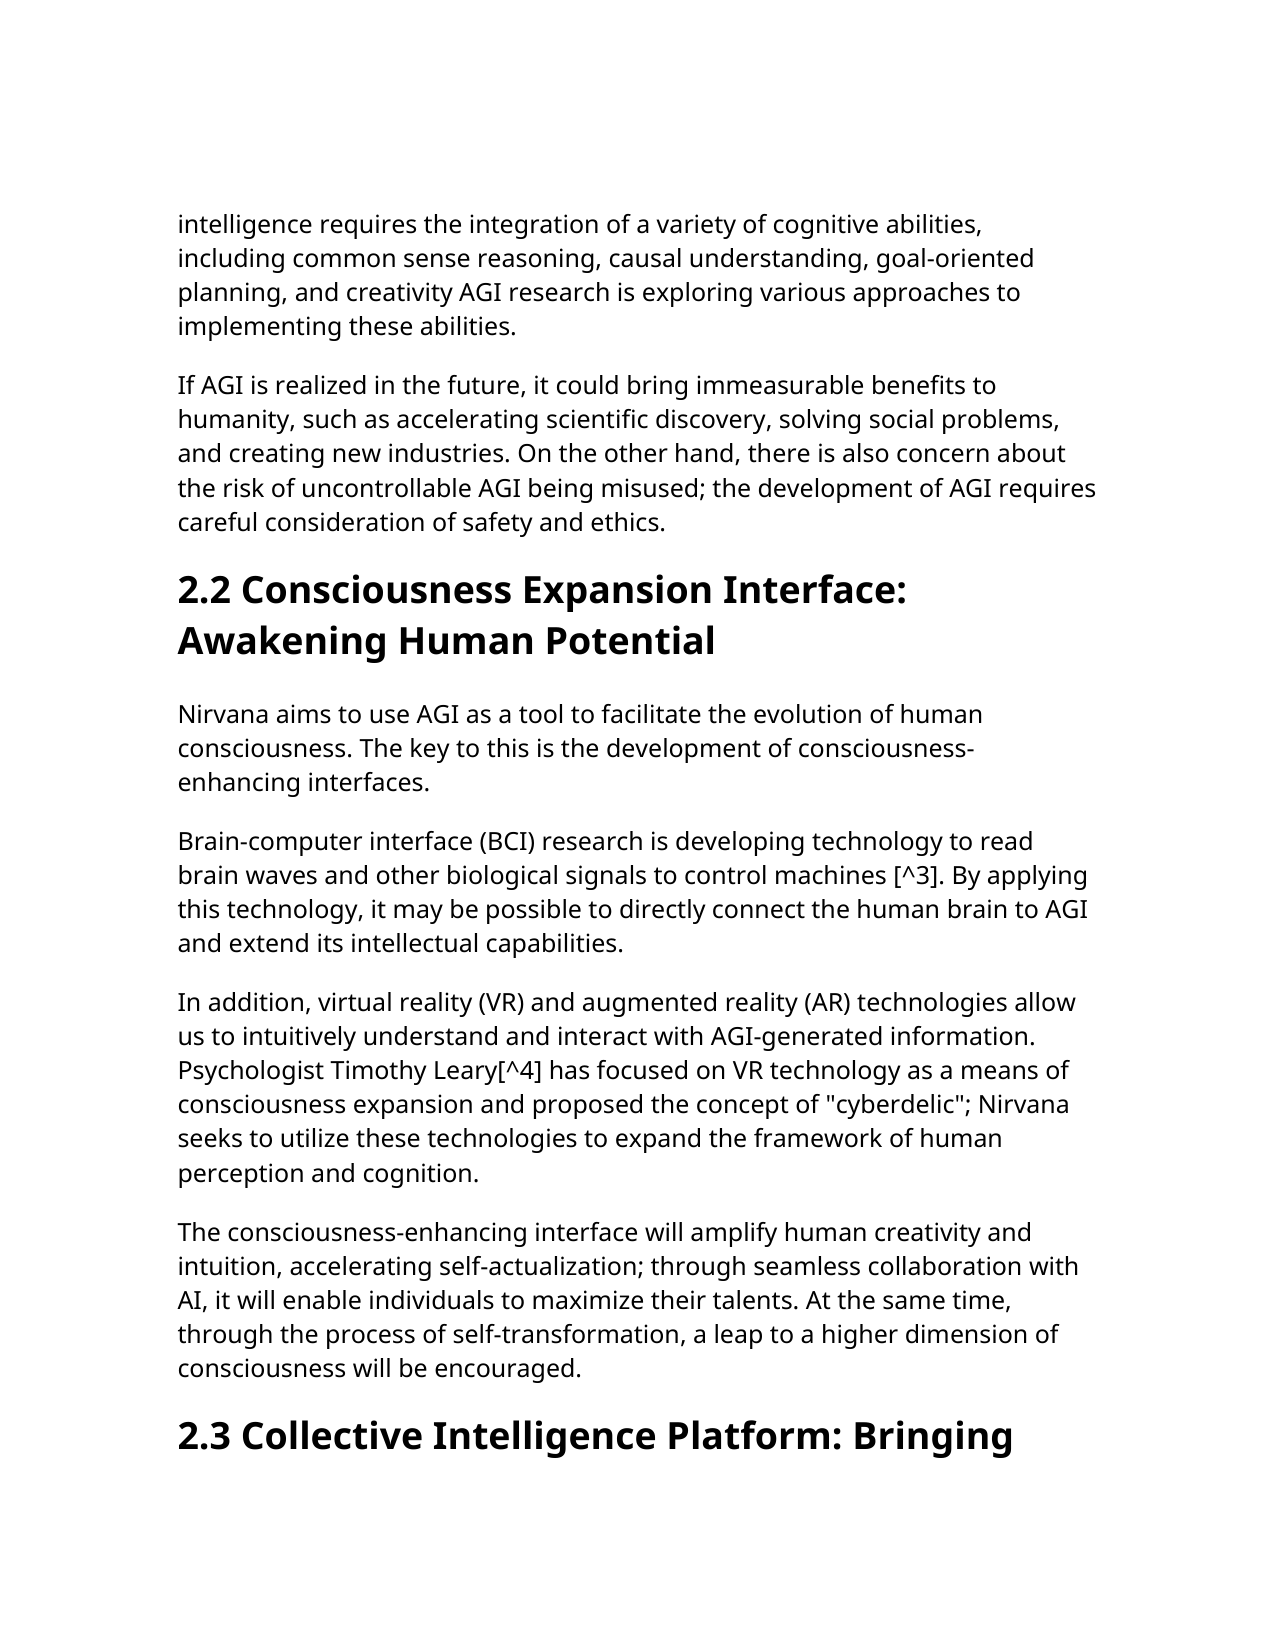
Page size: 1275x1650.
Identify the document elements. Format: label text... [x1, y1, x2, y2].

text 2.2 Consciousness Expansion Interface: Awakening Human Potential [177, 563, 1098, 665]
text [177, 1409, 1098, 1461]
text If AGI is realized in the future, it could bring immeasurable benefits to humanity, such as accelerating scientific discovery, solving social problems, and creating new industries. On the other hand, there is also concern about the risk of uncontrollable AGI being misused; the development of AGI requires careful consideration of safety and ethics. [177, 368, 1098, 538]
text Nirvana aims to use AGI as a tool to facilitate the evolution of human consciousness. The key to this is the development of consciousness-enhancing interfaces. [177, 696, 1098, 799]
text The consciousness-enhancing interface will amplify human creativity and intuition, accelerating self-actualization; through seamless collaboration with AI, it will enable individuals to maximize their talents. At the same time, through the process of self-transformation, a leap to a higher dimension of consciousness will be encouraged. [177, 1214, 1098, 1384]
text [177, 207, 1098, 343]
text Brain-computer interface (BCI) research is developing technology to read brain waves and other biological signals to control machines [^3]. By applying this technology, it may be possible to directly connect the human brain to AGI and extend its intellectual capabilities. [177, 824, 1098, 960]
text In addition, virtual reality (VR) and augmented reality (AR) technologies allow us to intuitively understand and interact with AGI-generated information. Psychologist Timothy Leary[^4] has focused on VR technology as a means of consciousness expansion and proposed the concept of "cyberdelic"; Nirvana seeks to utilize these technologies to expand the framework of human perception and cognition. [177, 985, 1098, 1189]
